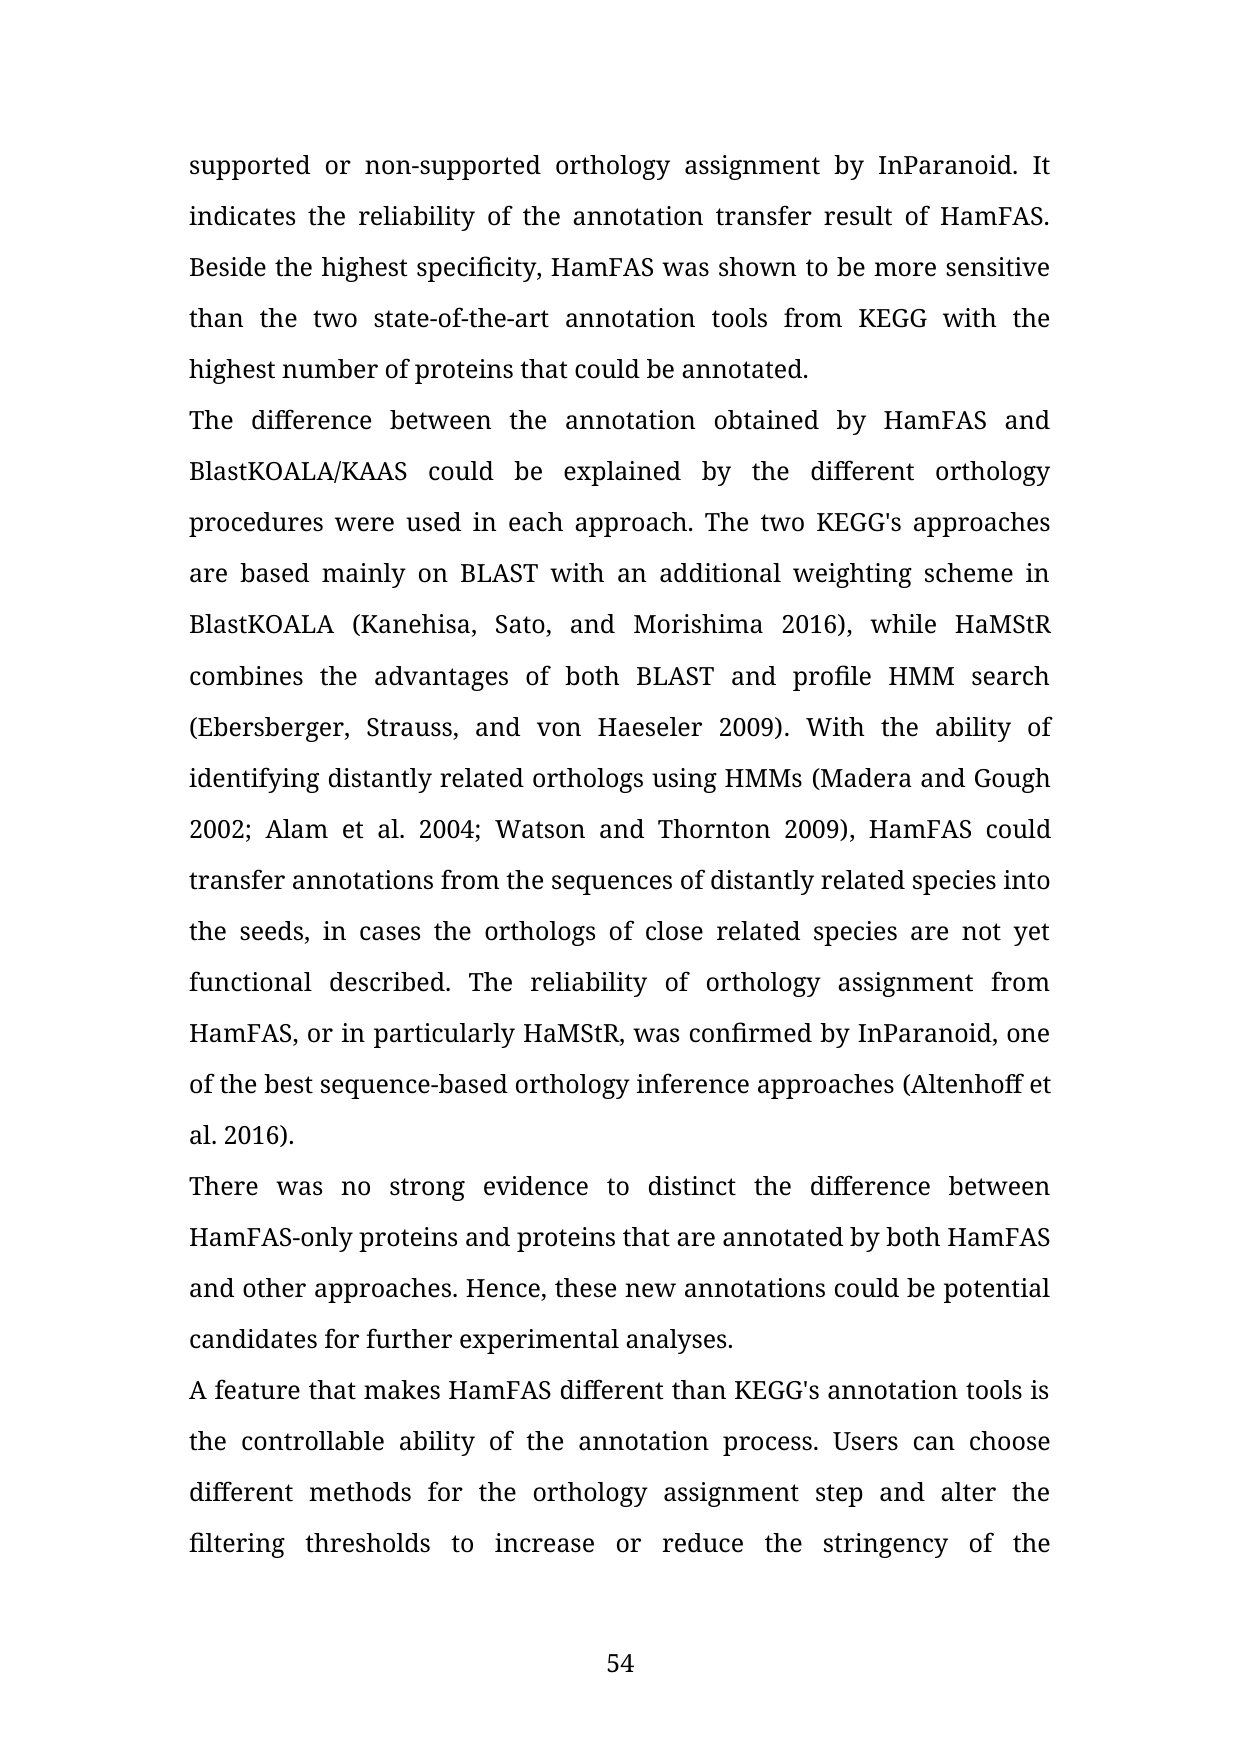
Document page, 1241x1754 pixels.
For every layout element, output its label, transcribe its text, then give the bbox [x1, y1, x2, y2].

text The difference between the annotation obtained by HamFAS and BlastKOALA/KAAS could be explained by the different orthology procedures were used in each approach. The two KEGG's approaches are based mainly on BLAST with an additional weighting scheme in BlastKOALA (Kanehisa, Sato, and Morishima 2016), while HaMStR combines the advantages of both BLAST and profile HMM search (Ebersberger, Strauss, and von Haeseler 2009). With the ability of identifying distantly related orthologs using HMMs (Madera and Gough 2002; Alam et al. 2004; Watson and Thornton 2009), HamFAS could transfer annotations from the sequences of distantly related species into the seeds, in cases the orthologs of close related species are not yet functional described. The reliability of orthology assignment from HamFAS, or in particularly HaMStR, was confirmed by InParanoid, one of the best sequence-based orthology inference approaches (Altenhoff et al. 2016). [189, 403, 1051, 1152]
text There was no strong evidence to distinct the difference between HamFAS-only proteins and proteins that are annotated by both HamFAS and other approaches. Hence, these new annotations could be potential candidates for further experimental analyses. [189, 1168, 1051, 1356]
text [189, 148, 1051, 386]
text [189, 1373, 1051, 1560]
